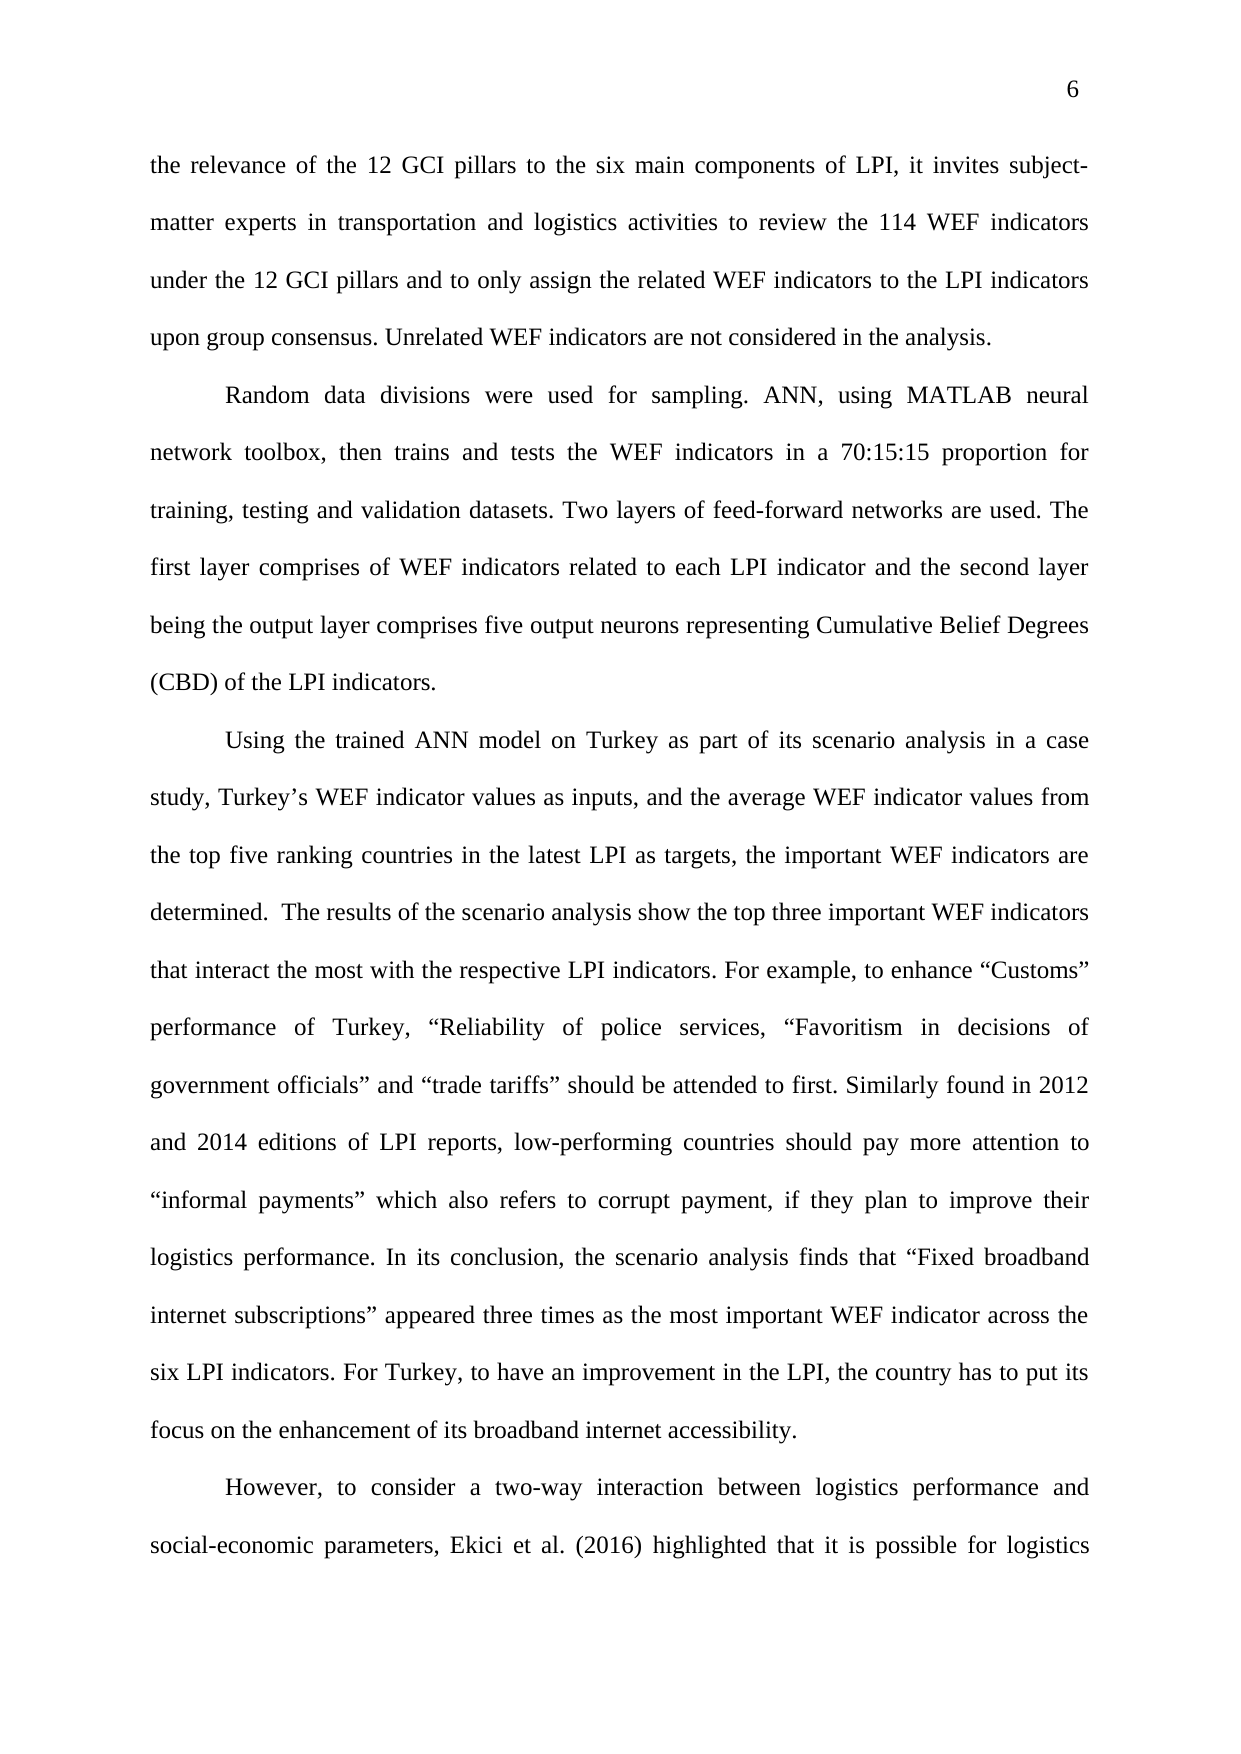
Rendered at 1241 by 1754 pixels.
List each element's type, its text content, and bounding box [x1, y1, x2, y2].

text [150, 150, 1090, 351]
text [150, 1472, 1090, 1559]
text Random data divisions were used for sampling. ANN, using MATLAB neural network toolbox, then trains and tests the WEF indicators in a 70:15:15 proportion for training, testing and validation datasets. Two layers of feed-forward networks are used. The first layer comprises of WEF indicators related to each LPI indicator and the second layer being the output layer comprises five output neurons representing Cumulative Belief Degrees (CBD) of the LPI indicators. [150, 380, 1090, 696]
text Using the trained ANN model on Turkey as part of its scenario analysis in a case study, Turkey’s WEF indicator values as inputs, and the average WEF indicator values from the top five ranking countries in the latest LPI as targets, the important WEF indicators are determined. The results of the scenario analysis show the top three important WEF indicators that interact the most with the respective LPI indicators. For example, to enhance “Customs” performance of Turkey, “Reliability of police services, “Favoritism in decisions of government officials” and “trade tariffs” should be attended to first. Similarly found in 2012 and 2014 editions of LPI reports, low-performing countries should pay more attention to “informal payments” which also refers to corrupt payment, if they plan to improve their logistics performance. In its conclusion, the scenario analysis finds that “Fixed broadband internet subscriptions” appeared three times as the most important WEF indicator across the six LPI indicators. For Turkey, to have an improvement in the LPI, the country has to put its focus on the enhancement of its broadband internet accessibility. [150, 725, 1090, 1444]
